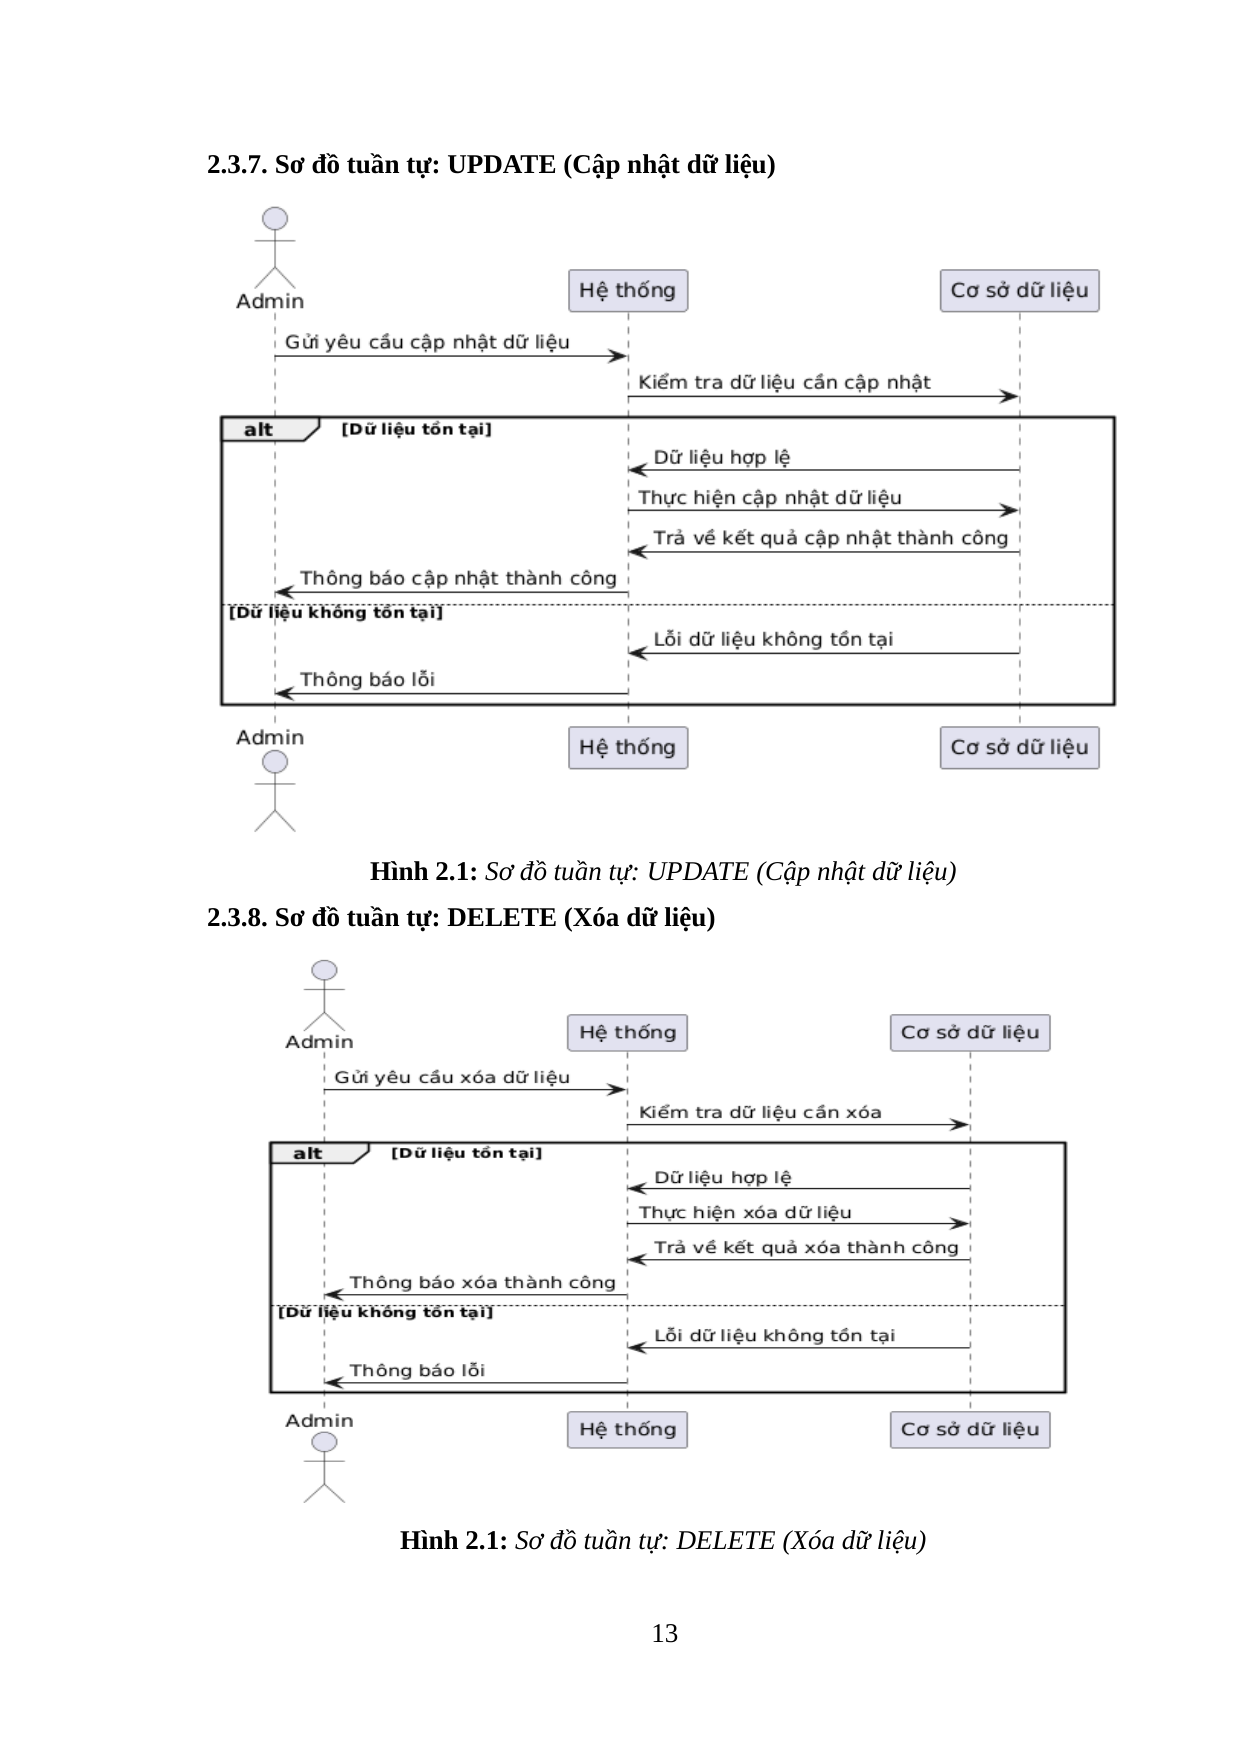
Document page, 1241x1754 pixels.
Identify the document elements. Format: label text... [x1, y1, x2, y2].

picture [255, 954, 1074, 1509]
title Sơ đồ tuần tự: UPDATE (Cập nhật dữ liệu) [207, 854, 1122, 886]
text Sơ đồ tuần tự: DELETE (Xóa dữ liệu) [207, 901, 1122, 932]
title Sơ đồ tuần tự: DELETE (Xóa dữ liệu) [207, 1524, 1122, 1556]
picture [206, 200, 1123, 839]
text Sơ đồ tuần tự: UPDATE (Cập nhật dữ liệu) [207, 148, 1122, 179]
